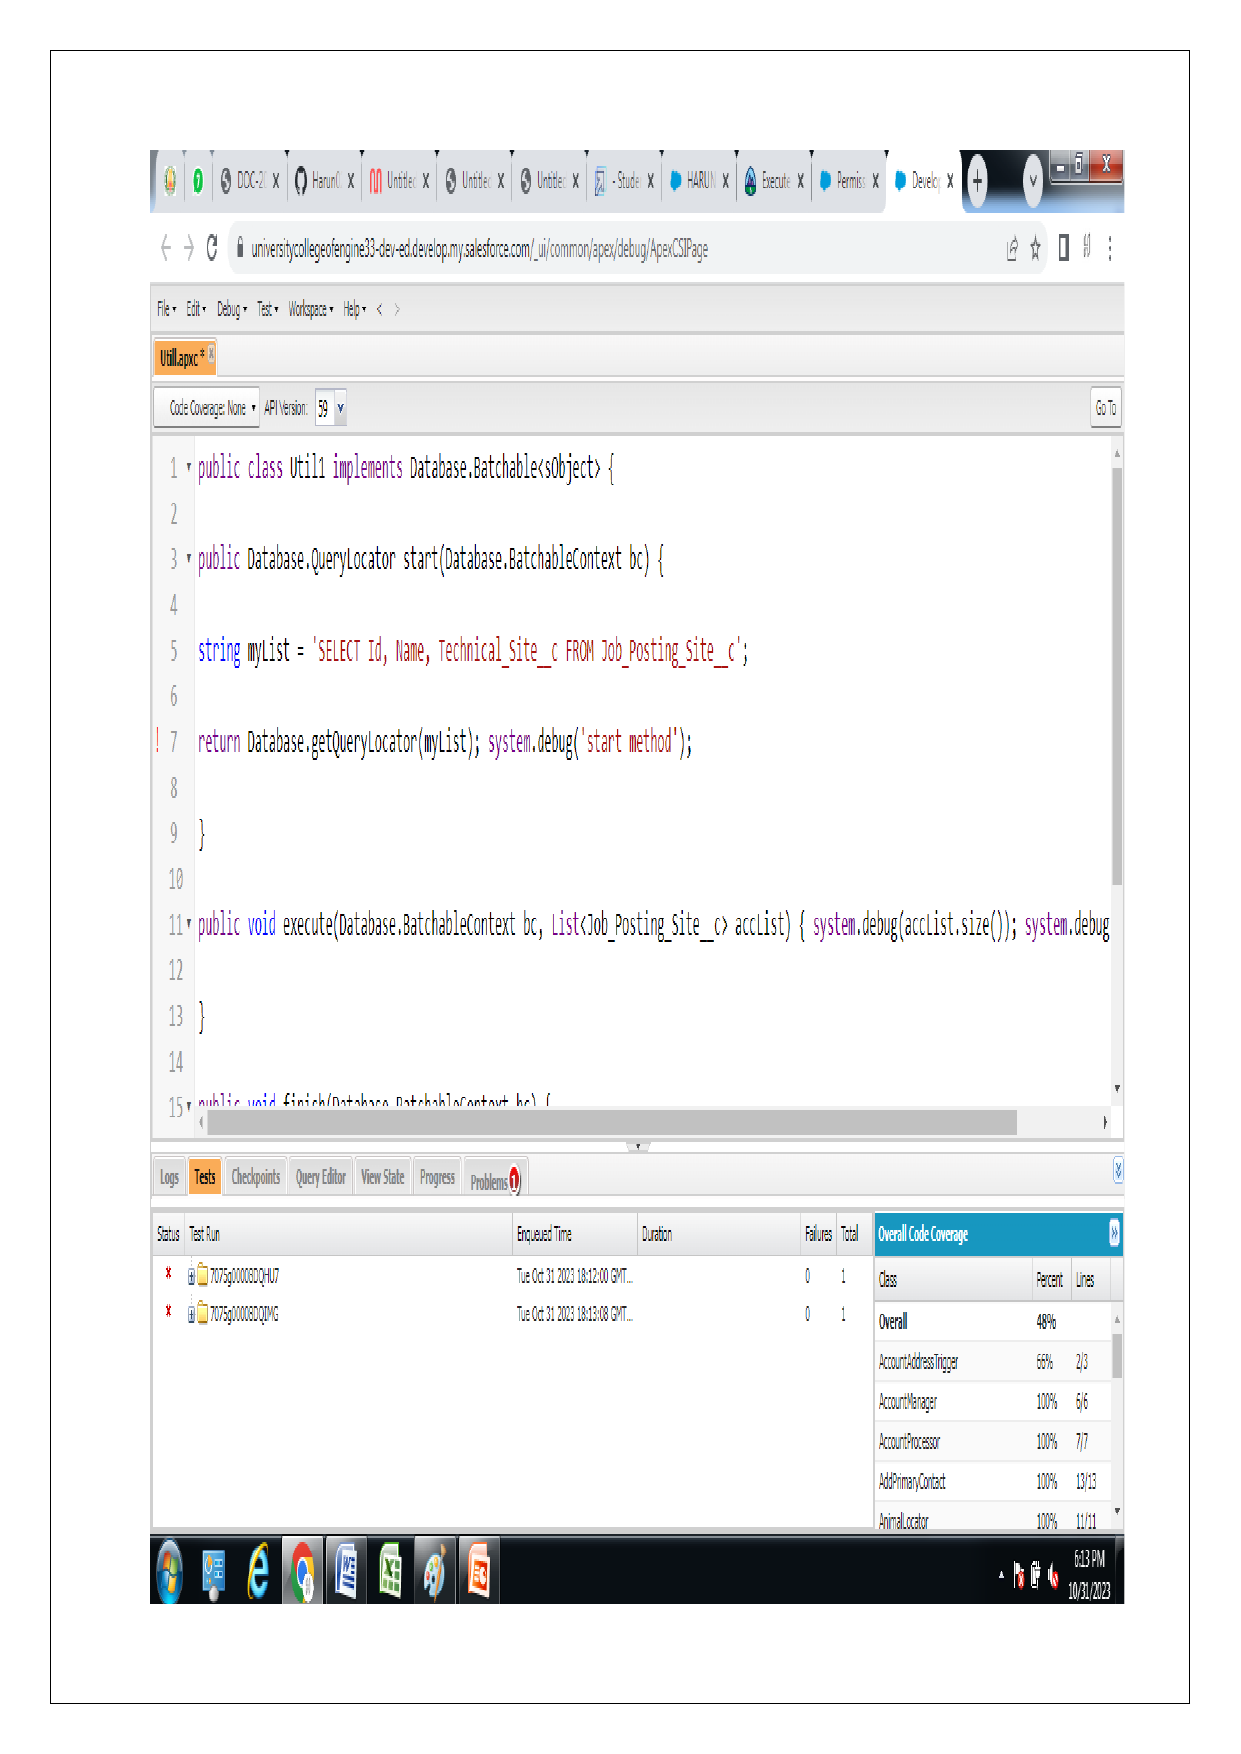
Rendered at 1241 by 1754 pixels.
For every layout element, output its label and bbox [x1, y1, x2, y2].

picture [150, 150, 1125, 1604]
